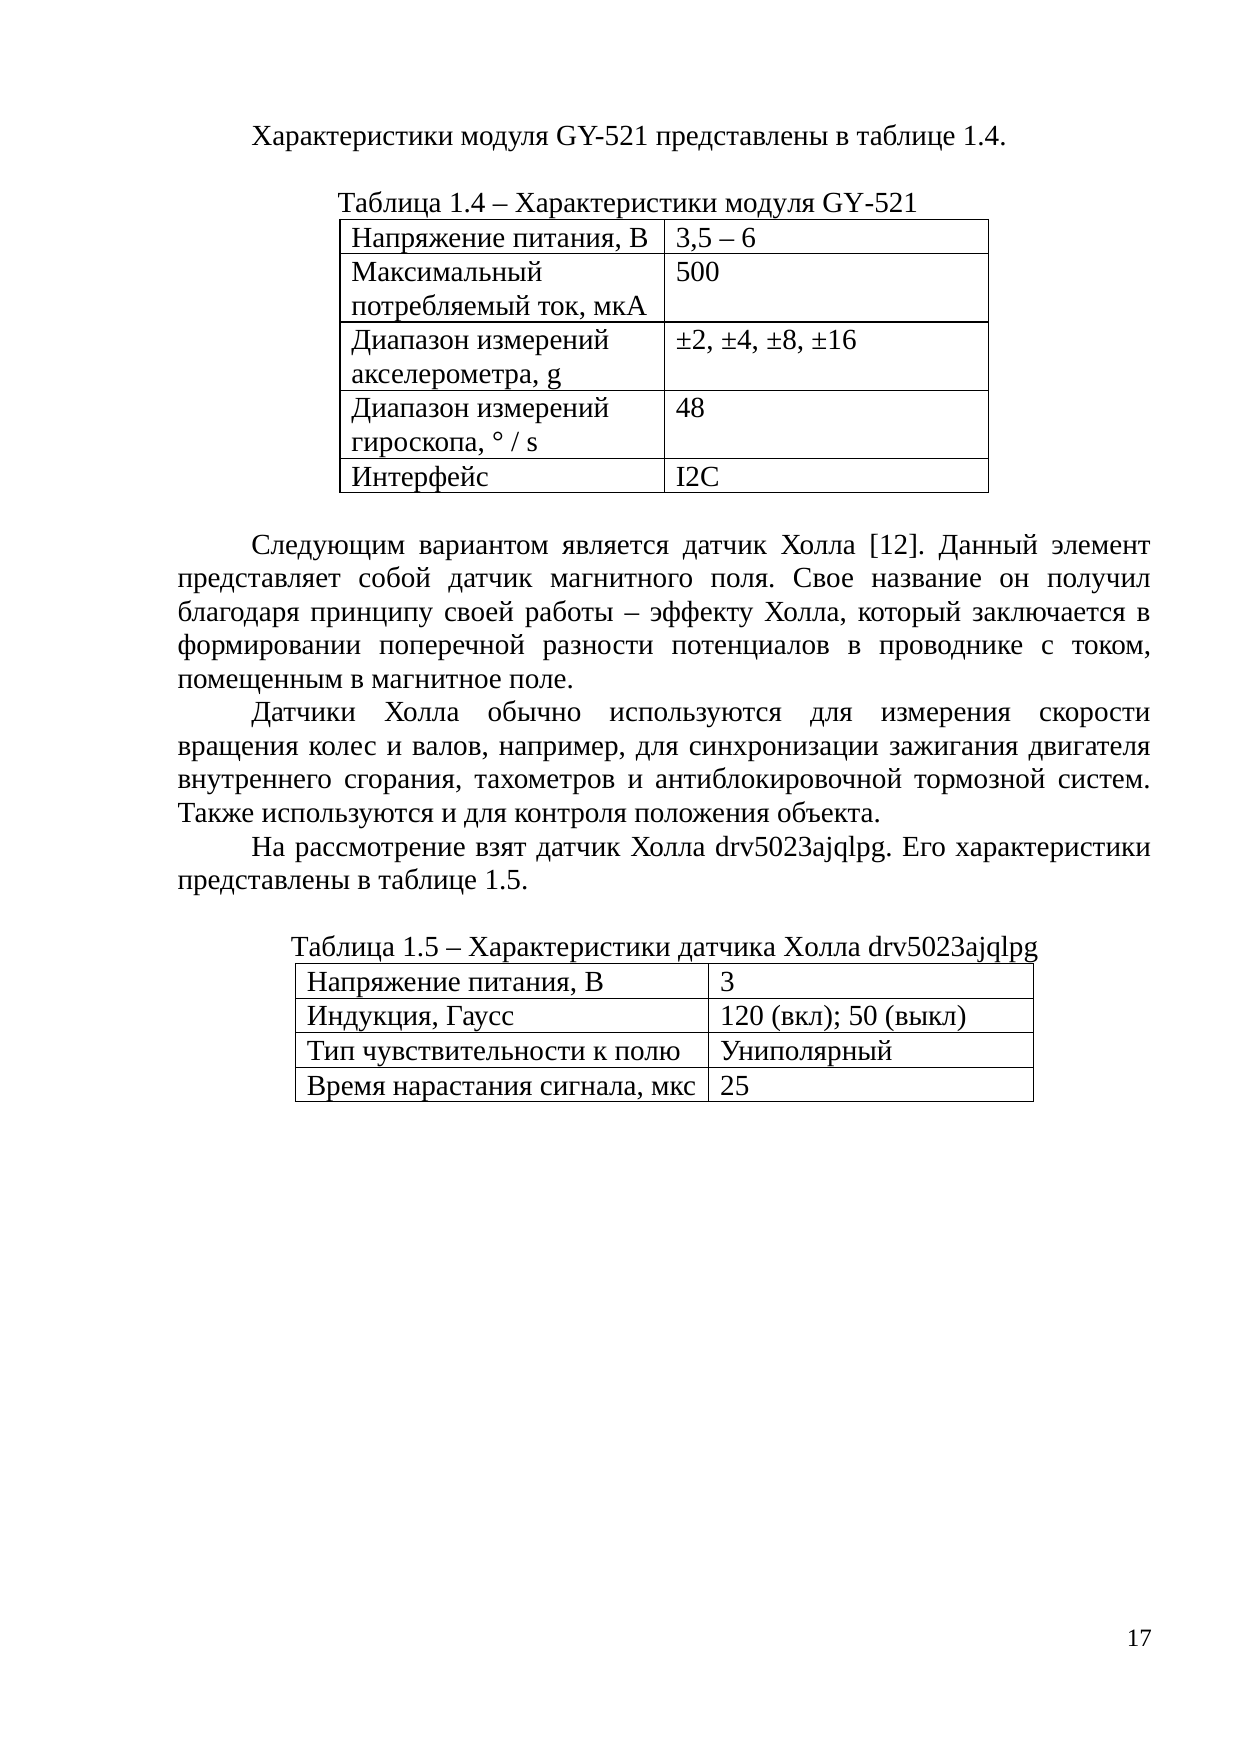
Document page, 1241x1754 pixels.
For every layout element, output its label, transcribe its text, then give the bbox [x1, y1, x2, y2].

table_cell Диапазон измерений гироскопа, ° / s [341, 391, 664, 458]
table_cell Интерфейс [341, 459, 664, 492]
table_cell Время нарастания сигнала, мкс [296, 1068, 708, 1101]
text Следующим вариантом является датчик Холла [12]. Данный элемент представляет собой датчик магнитного поля. Свое название он получил благодаря принципу своей работы – эффекту Холла, который заключается в формировании поперечной разности потенциалов в проводнике с током, помещенным в магнитное поле. [177, 527, 1152, 694]
text Таблица 1.4 – Характеристики модуля GY-521 [103, 185, 1152, 219]
table_cell ±2, ±4, ±8, ±16 [665, 323, 988, 389]
table_header 3 [709, 964, 1033, 997]
table_header Напряжение питания, В [296, 964, 708, 997]
table_cell 120 (вкл); 50 (выкл) [709, 999, 1033, 1032]
text Таблица 1.5 – Характеристики датчика Холла drv5023ajqlpg [177, 929, 1152, 963]
table_cell Униполярный [709, 1033, 1033, 1067]
table_cell Индукция, Гаусс [296, 999, 708, 1032]
table_header 3,5 – 6 [665, 220, 988, 253]
table_cell Максимальный потребляемый ток, мкА [341, 254, 664, 321]
table_cell 48 [665, 391, 988, 458]
table_cell 500 [665, 254, 988, 321]
table_cell I2C [665, 459, 988, 492]
table_cell Диапазон измерений акселерометра, g [341, 323, 664, 389]
text Датчики Холла обычно используются для измерения скорости вращения колес и валов, например, для синхронизации зажигания двигателя внутреннего сгорания, тахометров и антиблокировочной тормозной систем. Также используются и для контроля положения объекта. [177, 694, 1152, 829]
text Характеристики модуля GY-521 представлены в таблице 1.4. [177, 118, 1152, 152]
table_header Напряжение питания, В [341, 220, 664, 253]
table_cell 25 [709, 1068, 1033, 1101]
table_cell Тип чувствительности к полю [296, 1033, 708, 1067]
text На рассмотрение взят датчик Холла drv5023ajqlpg. Его характеристики представлены в таблице 1.5. [177, 829, 1152, 896]
